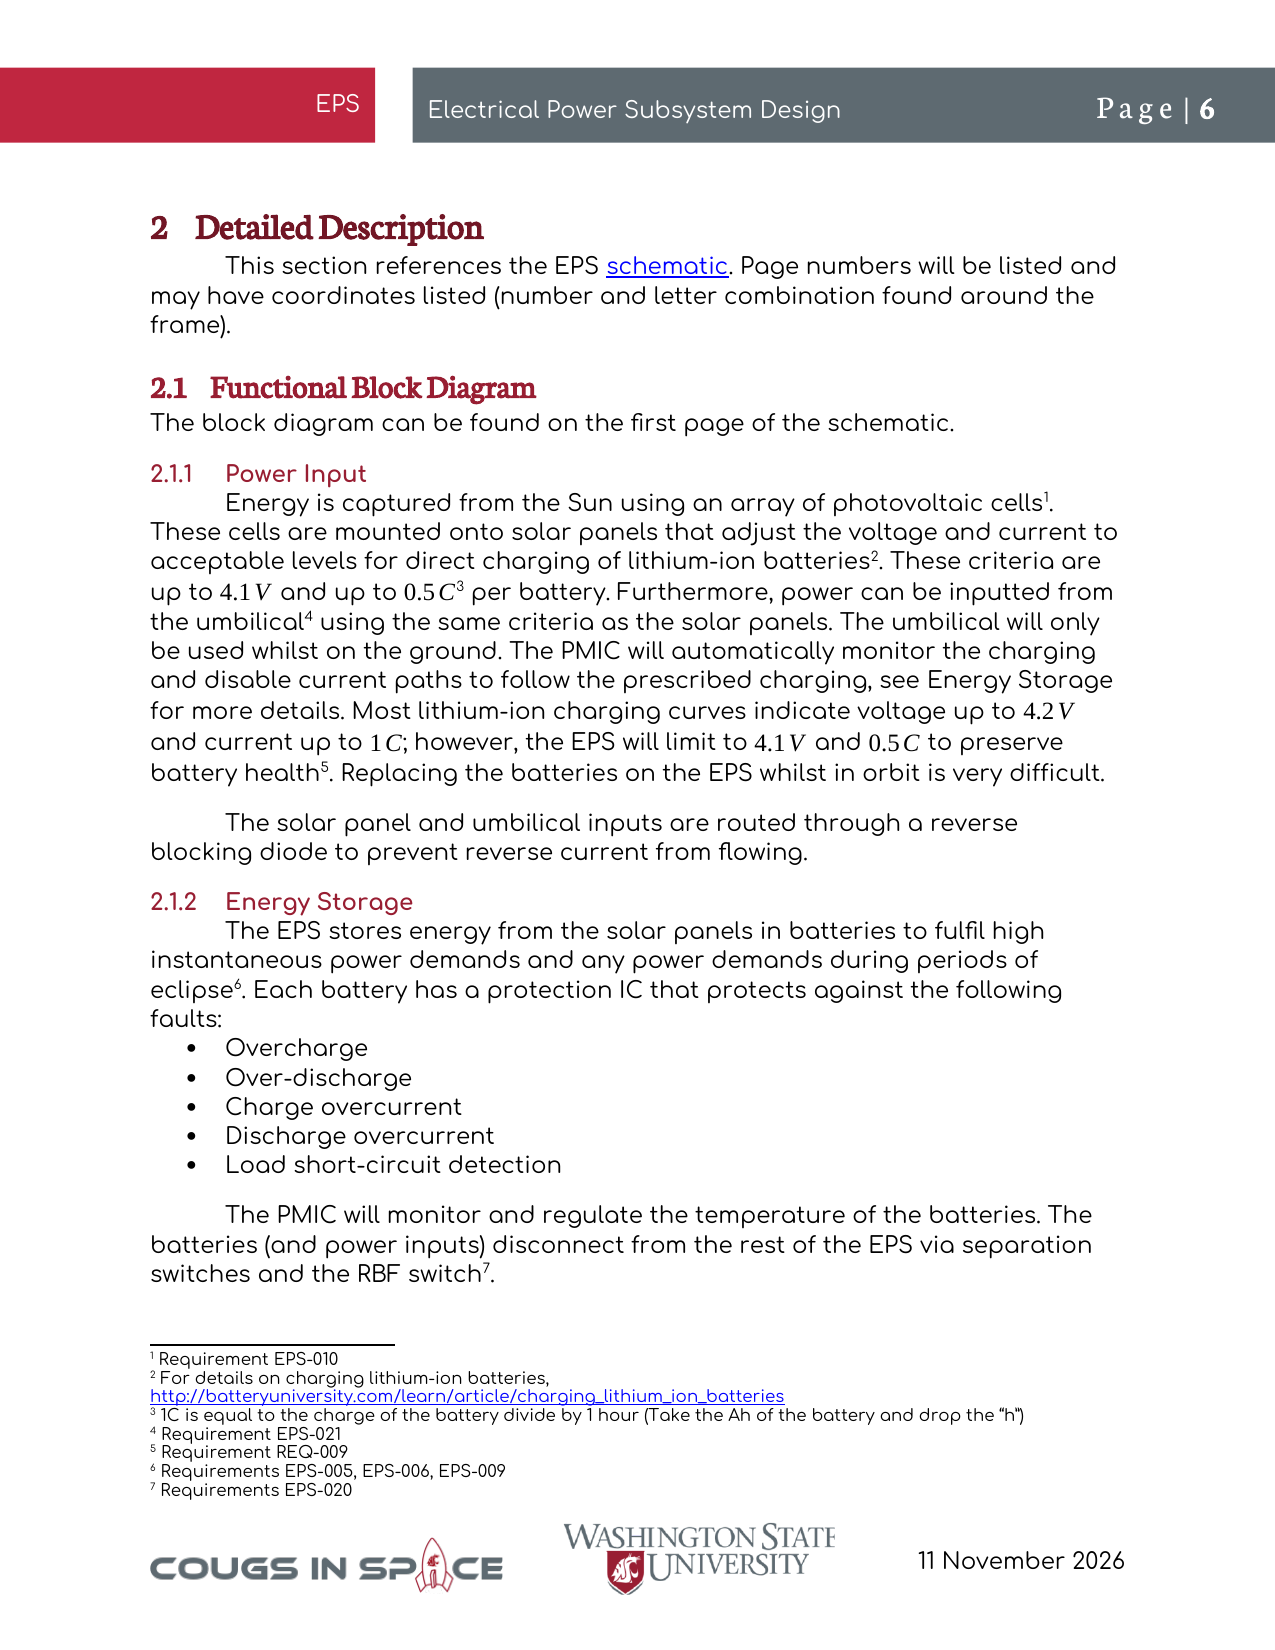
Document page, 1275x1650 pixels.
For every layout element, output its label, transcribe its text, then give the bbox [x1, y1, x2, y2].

subtitle Detailed Description [150, 200, 1125, 247]
list Over-discharge [187, 1066, 1125, 1091]
text The block diagram can be found on the first page of the schematic. [150, 412, 1125, 437]
list Charge overcurrent [187, 1095, 1125, 1121]
text This section references the EPS schematic. Page numbers will be listed and may have coordinates listed (number and letter combination found around the frame). [150, 254, 1125, 339]
list Overcharge [187, 1037, 1125, 1062]
subtitle Energy Storage [150, 890, 1125, 916]
text The solar panel and umbilical inputs are routed through a reverse blocking diode to prevent reverse current from flowing. [150, 811, 1125, 866]
subtitle Functional Block Diagram [150, 363, 1125, 405]
picture [150, 1537, 503, 1594]
text The PMIC will monitor and regulate the temperature of the batteries. The batteries (and power inputs) disconnect from the rest of the EPS via separation switches and the RBF switch. [150, 1204, 1125, 1288]
text Energy is captured from the Sun using an array of photovoltaic cells. These cells are mounted onto solar panels that adjust the voltage and current to acceptable levels for direct charging of lithium-ion batteries. These criteria are up to and up to per battery. Furthermore, power can be inputted from the umbilical using the same criteria as the solar panels. The umbilical will only be used whilst on the ground. The PMIC will automatically monitor the charging and disable current paths to follow the prescribed charging, see Energy Storage for more details. Most lithium-ion charging curves indicate voltage up to and current up to ; however, the EPS will limit to and to preserve battery health. Replacing the batteries on the EPS whilst in orbit is very difficult. [150, 491, 1125, 786]
subtitle Power Input [150, 462, 1125, 487]
list Load short-circuit detection [187, 1154, 1125, 1179]
text The EPS stores energy from the solar panels in batteries to fulfil high instantaneous power demands and any power demands during periods of eclipse. Each battery has a protection IC that protects against the following faults: [150, 919, 1125, 1033]
picture [562, 1522, 835, 1594]
list Discharge overcurrent [187, 1124, 1125, 1150]
